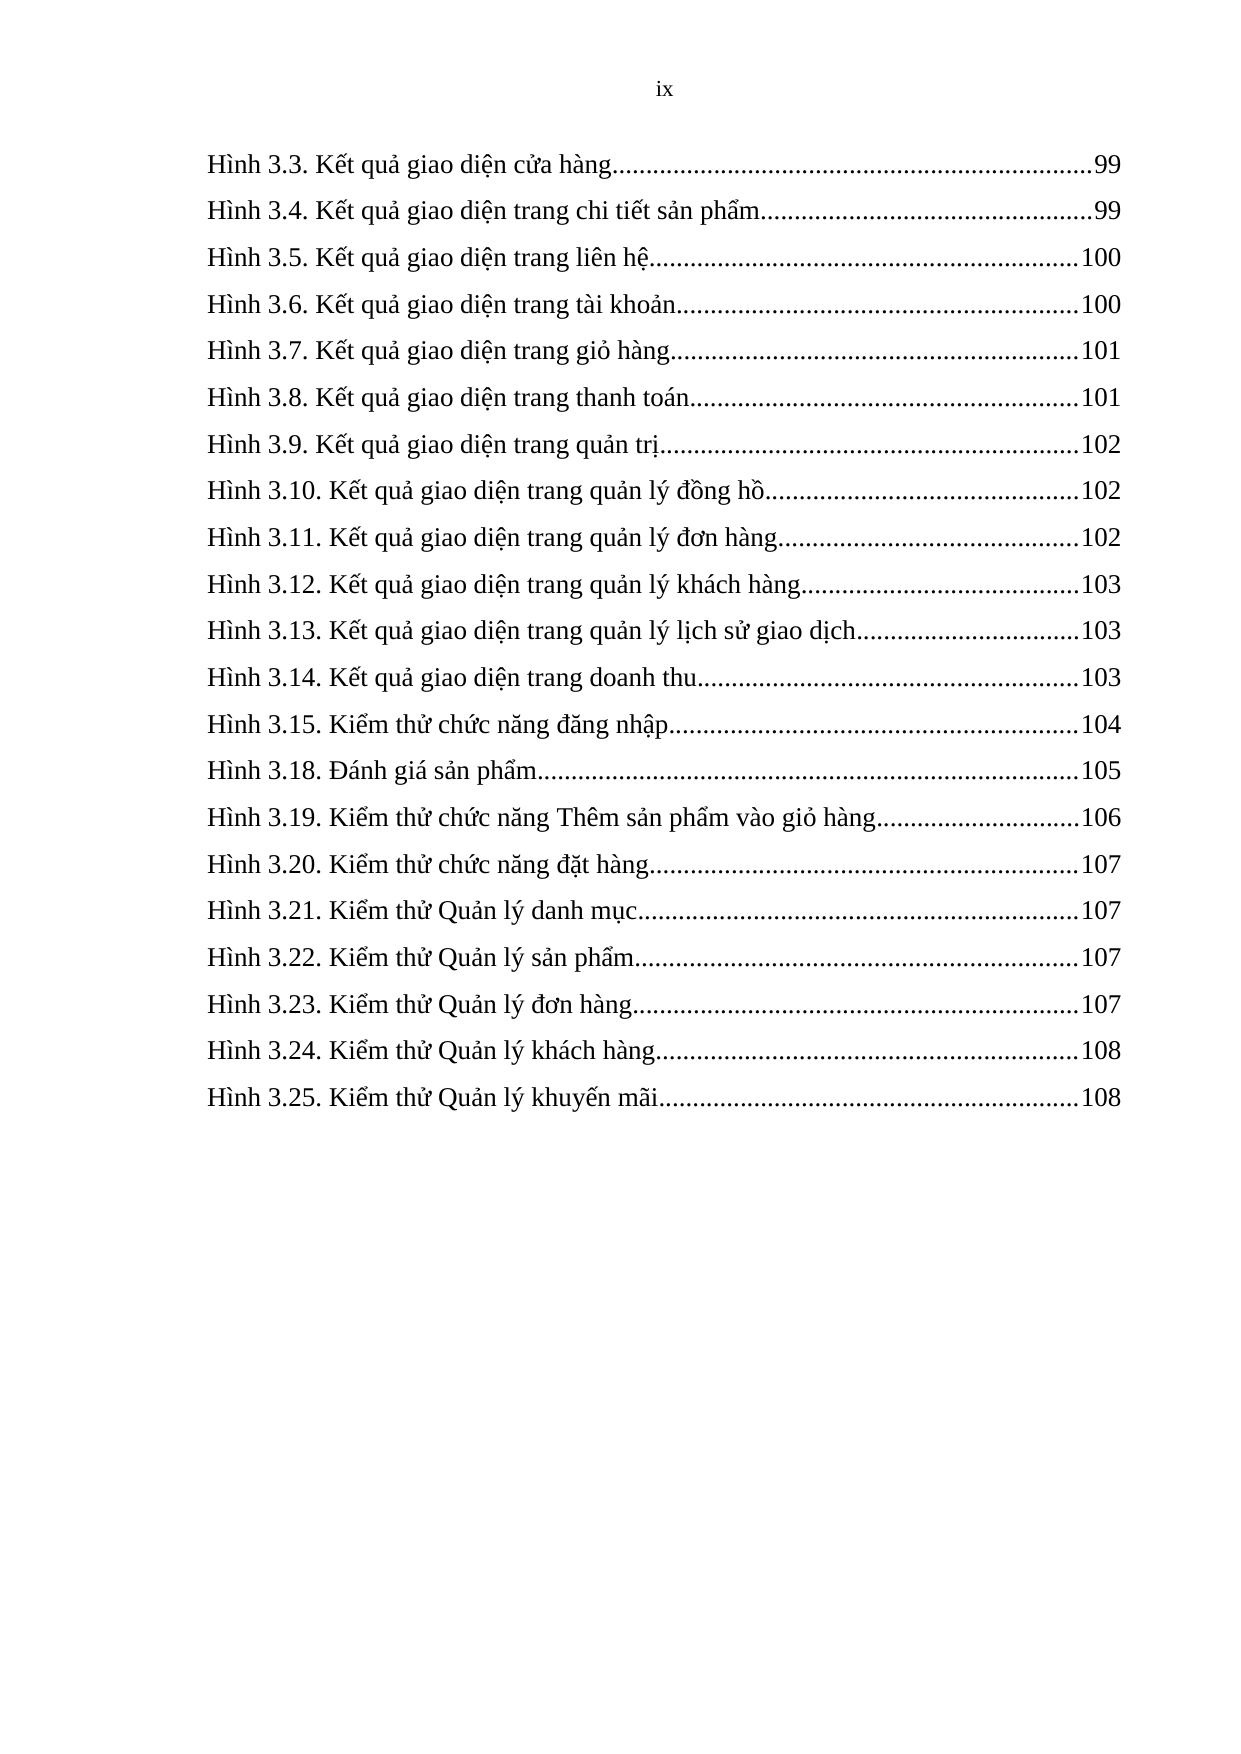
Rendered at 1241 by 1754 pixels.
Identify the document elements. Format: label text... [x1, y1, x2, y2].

text Hình 3.23. Kiểm thử Quản lý đơn hàng 107 [207, 988, 1122, 1019]
text Hình 3.18. Đánh giá sản phẩm 105 [207, 754, 1122, 786]
text Hình 3.4. Kết quả giao diện trang chi tiết sản phẩm 99 [207, 194, 1122, 226]
text Hình 3.7. Kết quả giao diện trang giỏ hàng 101 [207, 334, 1122, 366]
text Hình 3.11. Kết quả giao diện trang quản lý đơn hàng 102 [207, 521, 1122, 552]
text Hình 3.22. Kiểm thử Quản lý sản phẩm 107 [207, 941, 1122, 972]
text Hình 3.3. Kết quả giao diện cửa hàng 99 [207, 148, 1122, 179]
text Hình 3.8. Kết quả giao diện trang thanh toán 101 [207, 381, 1122, 412]
text Hình 3.20. Kiểm thử chức năng đặt hàng 107 [207, 848, 1122, 879]
text Hình 3.6. Kết quả giao diện trang tài khoản 100 [207, 288, 1122, 319]
text Hình 3.21. Kiểm thử Quản lý danh mục 107 [207, 894, 1122, 926]
text Hình 3.5. Kết quả giao diện trang liên hệ 100 [207, 241, 1122, 272]
text Hình 3.15. Kiểm thử chức năng đăng nhập 104 [207, 708, 1122, 739]
text Hình 3.14. Kết quả giao diện trang doanh thu 103 [207, 661, 1122, 692]
text Hình 3.24. Kiểm thử Quản lý khách hàng 108 [207, 1034, 1122, 1066]
text Hình 3.10. Kết quả giao diện trang quản lý đồng hồ 102 [207, 474, 1122, 506]
text Hình 3.19. Kiểm thử chức năng Thêm sản phẩm vào giỏ hàng 106 [207, 801, 1122, 832]
text Hình 3.25. Kiểm thử Quản lý khuyến mãi 108 [207, 1081, 1122, 1112]
text Hình 3.12. Kết quả giao diện trang quản lý khách hàng 103 [207, 568, 1122, 599]
text Hình 3.13. Kết quả giao diện trang quản lý lịch sử giao dịch 103 [207, 614, 1122, 646]
text Hình 3.9. Kết quả giao diện trang quản trị 102 [207, 428, 1122, 459]
